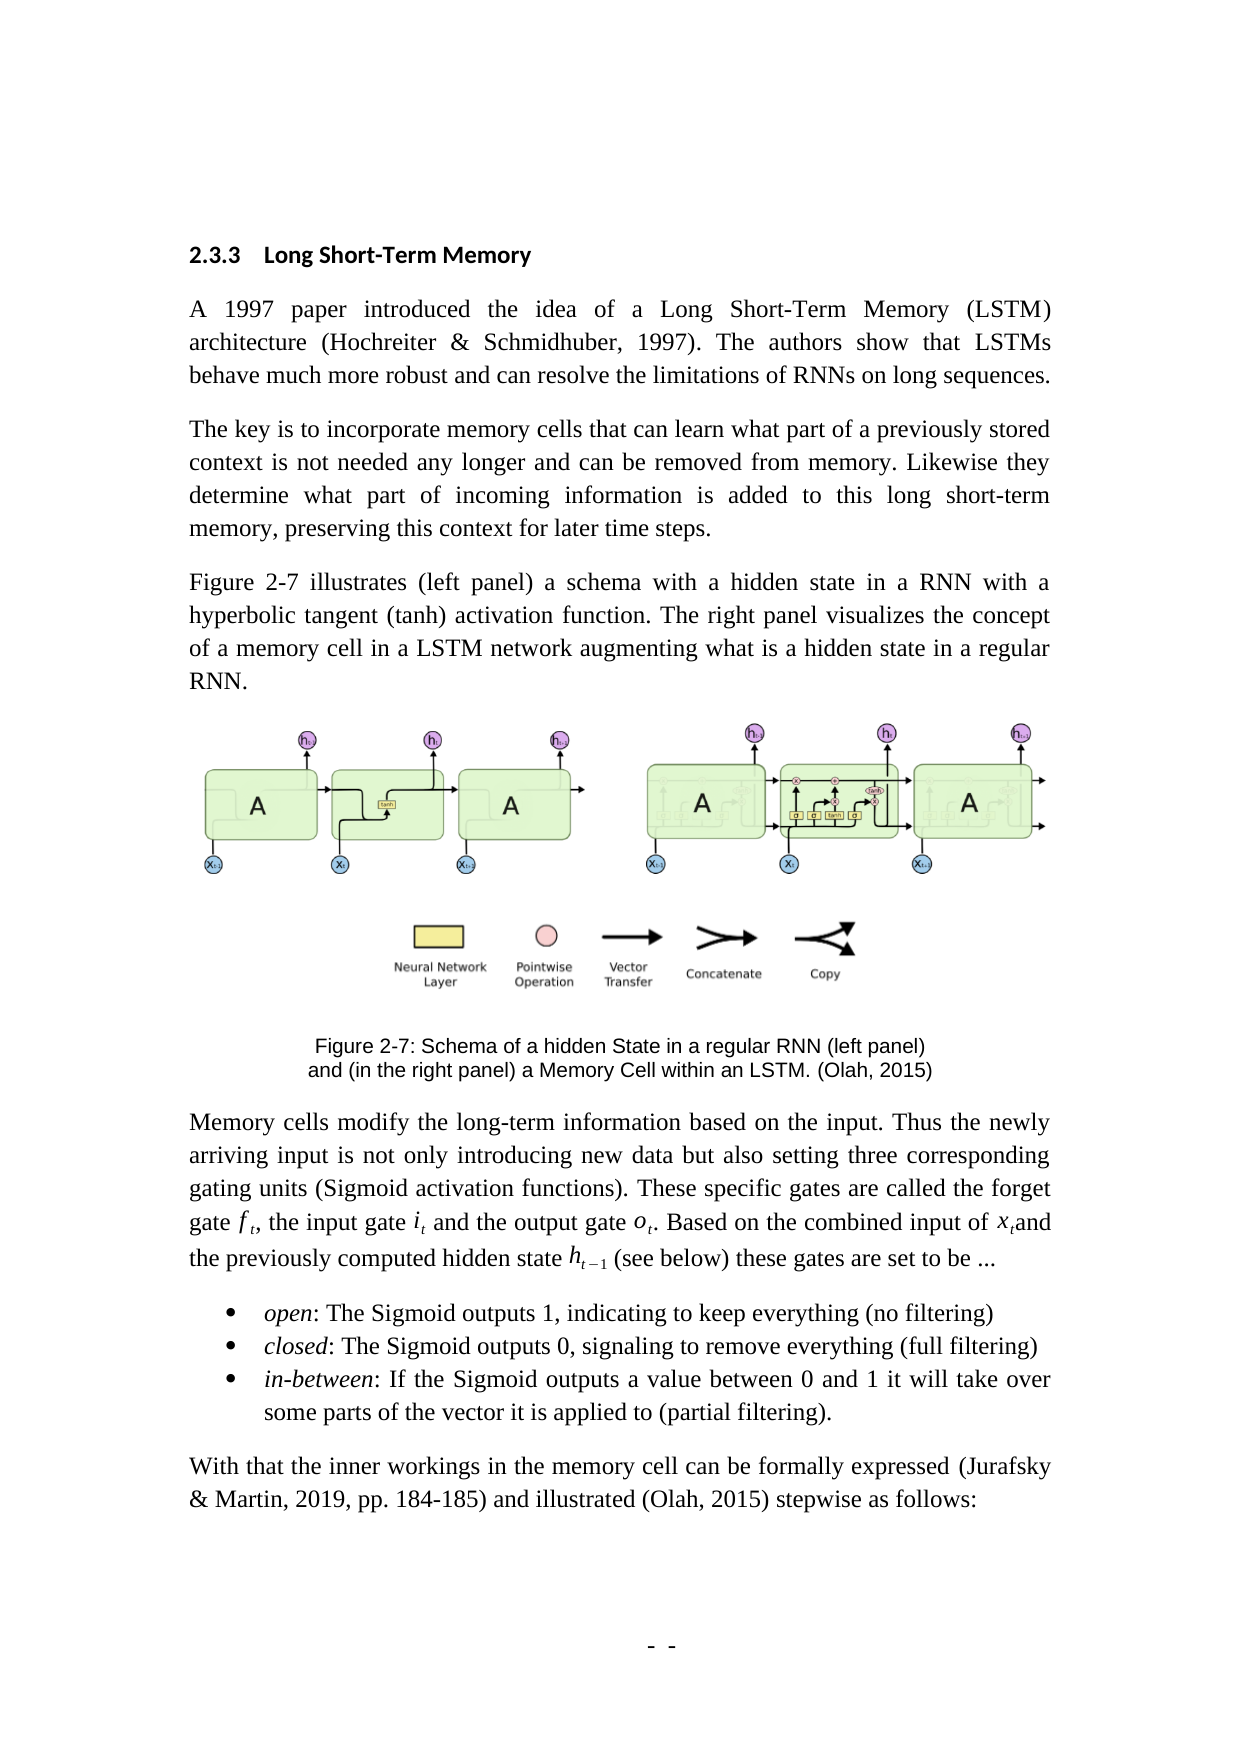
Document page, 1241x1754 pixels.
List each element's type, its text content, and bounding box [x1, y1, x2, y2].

list in-between: If the Sigmoid outputs a value between 0 and 1 it will take over some parts of the vector it is applied to (partial filtering). [226, 1364, 1051, 1426]
text Memory cells modify the long-term information based on the input. Thus the newly arriving input is not only introducing new data but also setting three corresponding gating units (Sigmoid activation functions). These specific gates are called the forget gate , the input gate and the output gate . Based on the combined input of and the previously computed hidden state (see below) these gates are set to be ... [189, 1107, 1051, 1273]
subtitle Long Short-Term Memory [189, 239, 1051, 269]
list open: The Sigmoid outputs 1, indicating to keep everything (no filtering) [226, 1298, 1051, 1327]
list closed: The Sigmoid outputs 0, signaling to remove everything (full filtering) [226, 1331, 1051, 1360]
text The key is to incorporate memory cells that can learn what part of a previously stored context is not needed any longer and can be removed from memory. Likewise they determine what part of incoming information is added to this long short-term memory, preserving this context for later time steps. [189, 414, 1051, 542]
picture [372, 902, 868, 1005]
picture [636, 720, 1048, 878]
text Figure 2-6: Schema of a hidden State in a regular RNN (left panel) and (in the right panel) a Memory Cell within an LSTM. [189, 1034, 1051, 1082]
text With that the inner workings in the memory cell can be formally expressed and illustrated stepwise as follows: [189, 1451, 1051, 1513]
picture [188, 722, 587, 878]
text A 1997 paper introduced the idea of a Long Short-Term Memory (LSTM) architecture . The authors show that LSTMs behave much more robust and can resolve the limitations of RNNs on long sequences. [189, 294, 1051, 389]
